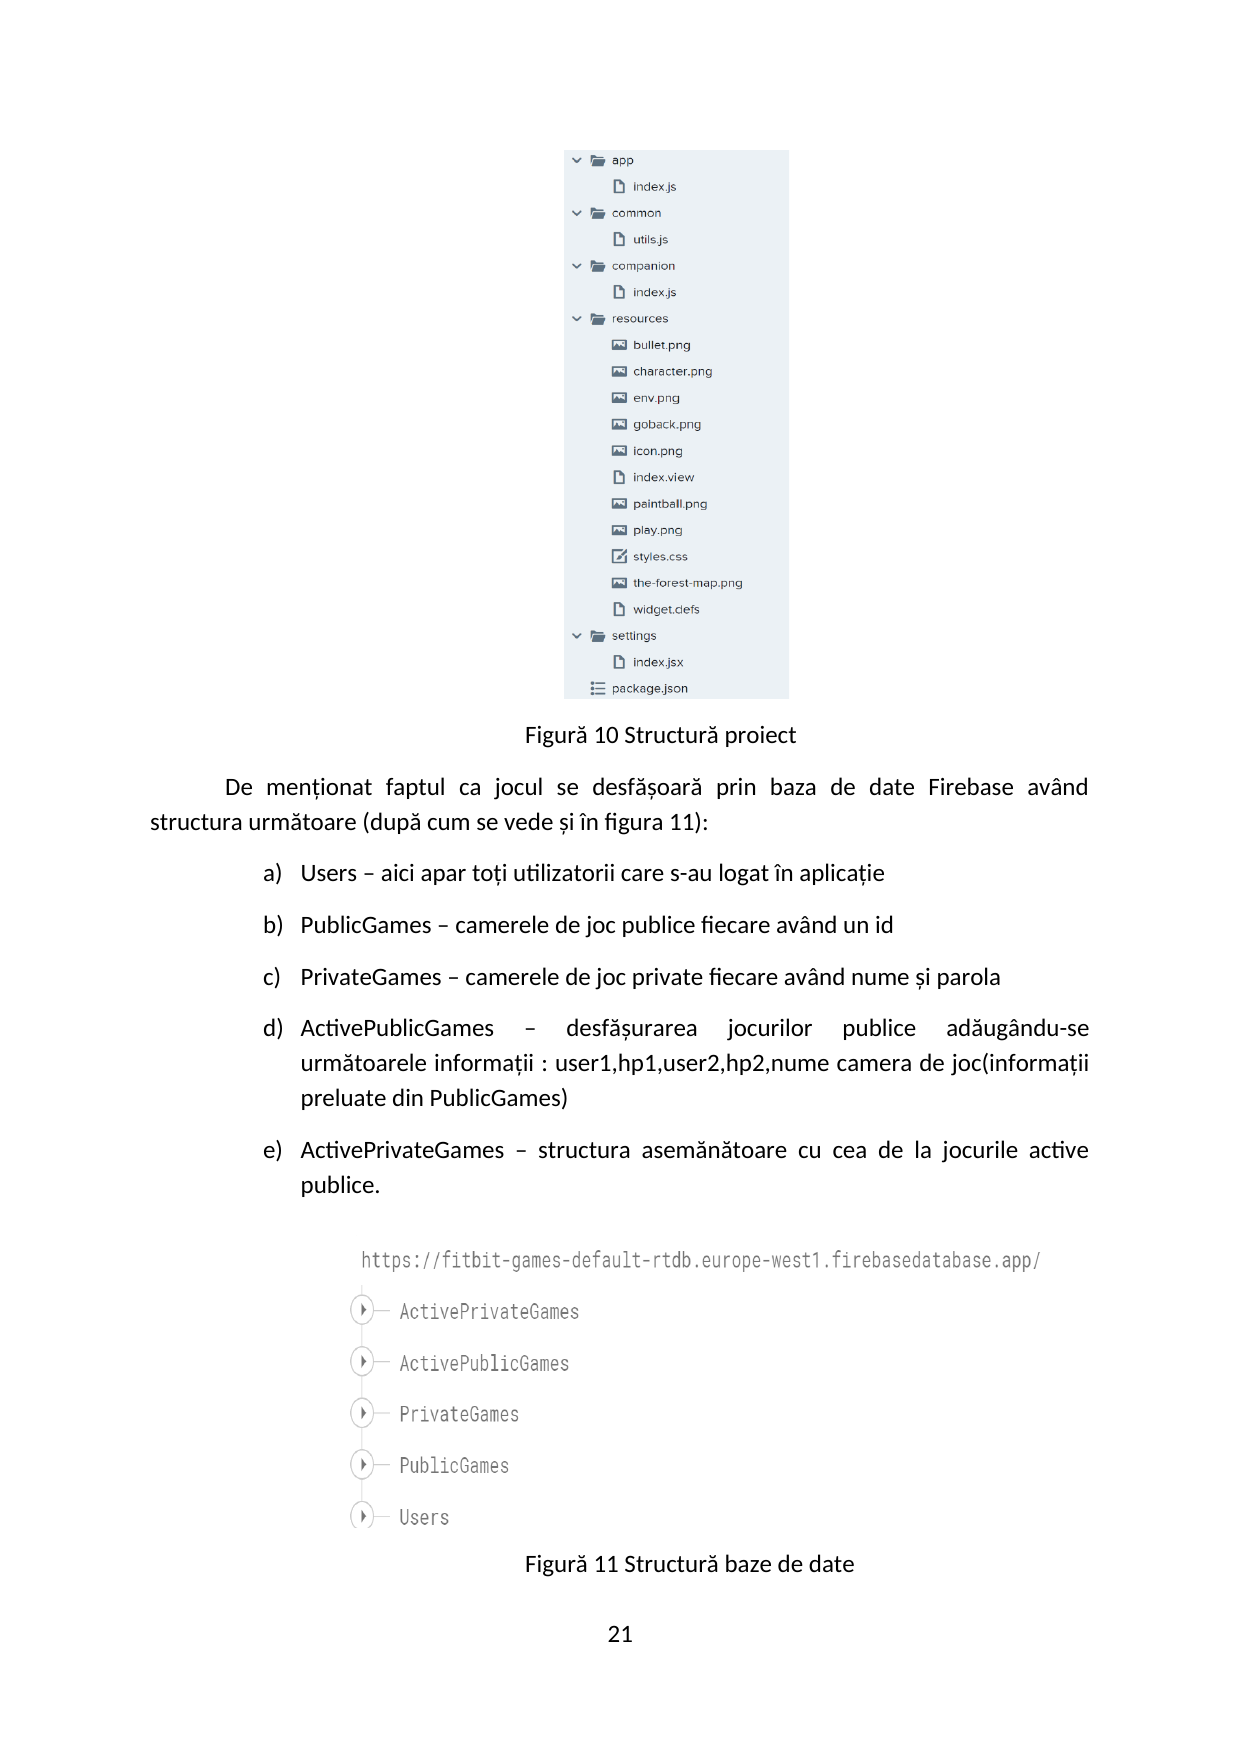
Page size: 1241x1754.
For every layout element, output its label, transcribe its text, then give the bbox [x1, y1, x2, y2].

list PrivateGames – camerele de joc private fiecare având nume și parola [263, 961, 1090, 991]
list ActivePrivateGames – structura asemănătoare cu cea de la jocurile active publice. [263, 1134, 1090, 1200]
text De menționat faptul ca jocul se desfășoară prin baza de date Firebase având structura următoare (după cum se vede și în figura 11): [150, 771, 1090, 836]
text Figură 11 Structură baze de date [450, 1549, 1090, 1579]
list Users – aici apar toți utilizatorii care s-au logat în aplicație [263, 858, 1090, 888]
list ActivePublicGames – desfășurarea jocurilor publice adăugându-se următoarele informații : user1,hp1,user2,hp2,nume camera de joc(informații preluate din PublicGames) [263, 1013, 1090, 1113]
picture [564, 150, 790, 699]
text Figură 10 Structură proiect [450, 719, 1090, 750]
picture [345, 1221, 1045, 1528]
list PublicGames – camerele de joc publice fiecare având un id [263, 909, 1090, 940]
